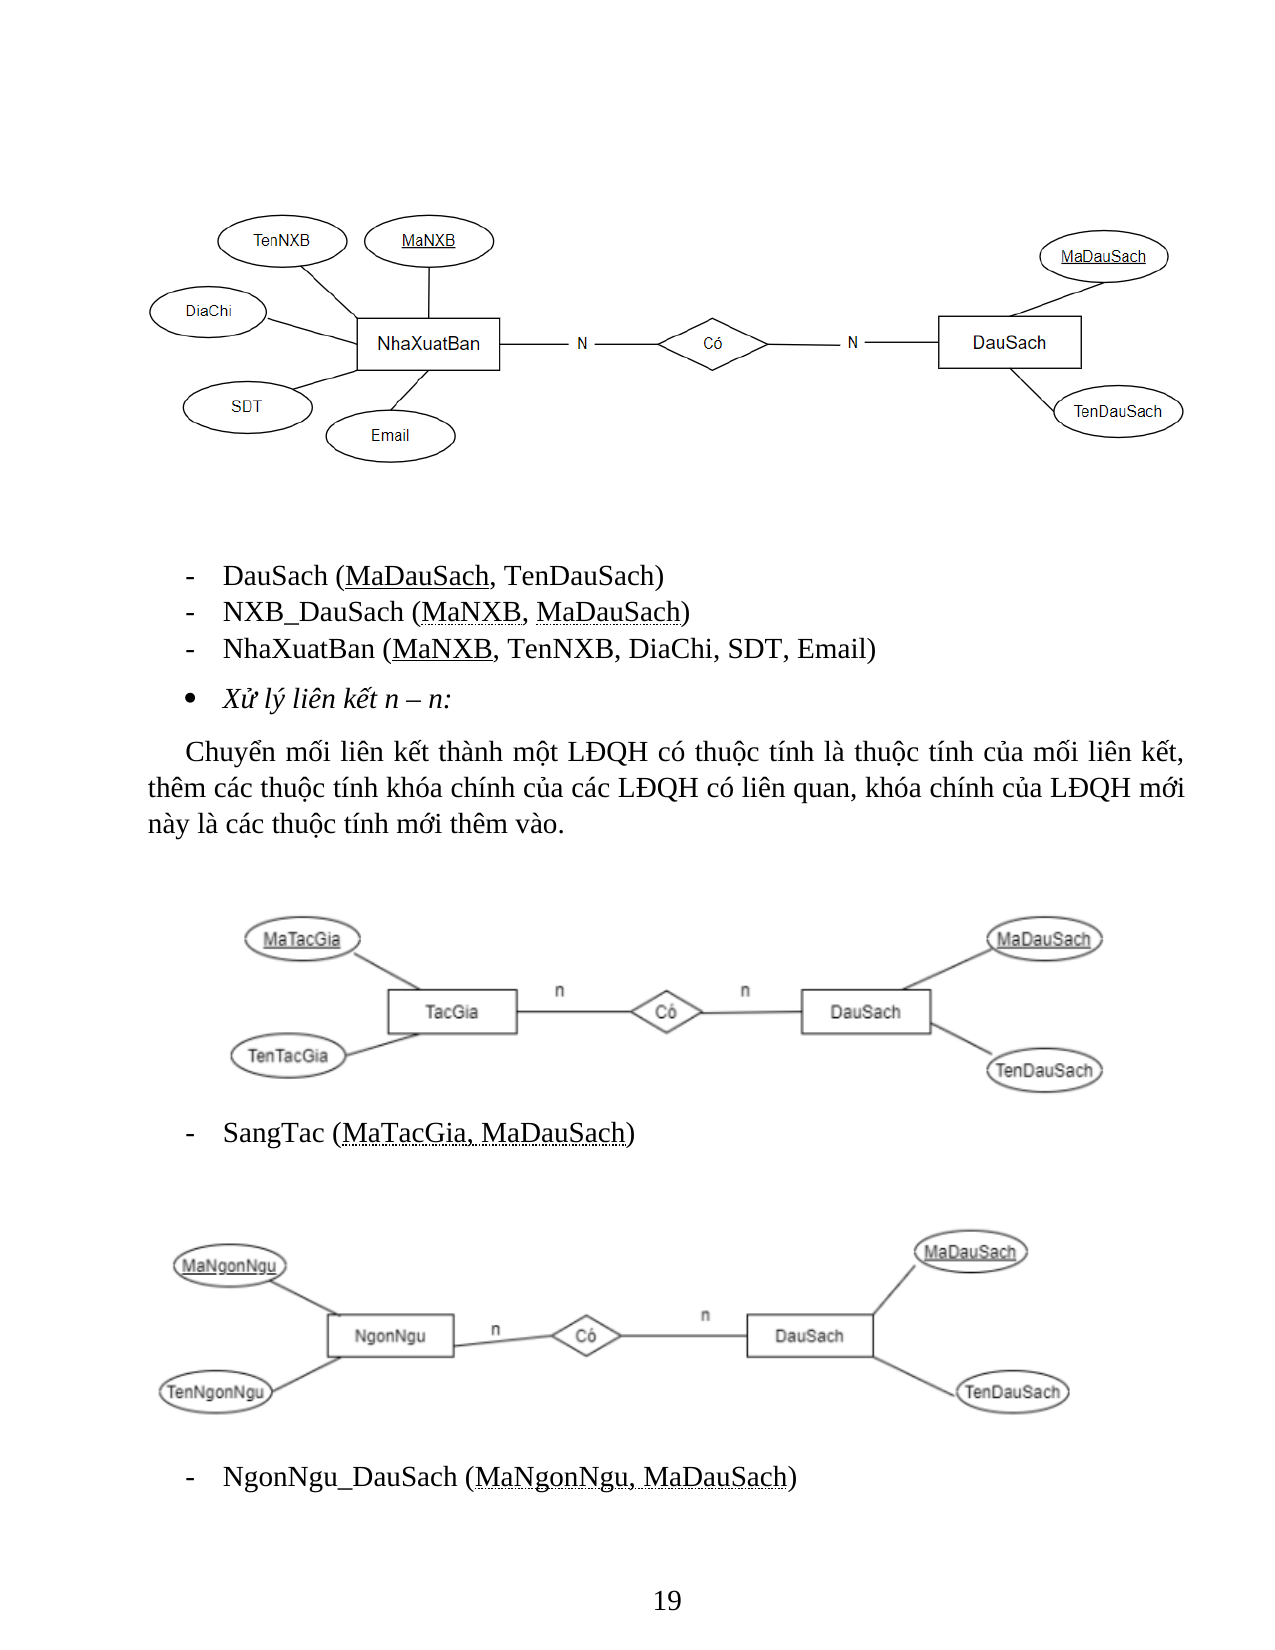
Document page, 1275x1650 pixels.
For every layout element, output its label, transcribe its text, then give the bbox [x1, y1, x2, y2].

picture [147, 141, 1187, 487]
list SangTac (MaTacGia, MaDauSach) [185, 1115, 1186, 1148]
list NXB_DauSach (MaNXB, MaDauSach) [185, 594, 1186, 628]
list Xử lý liên kết n – n: [185, 681, 1186, 715]
picture [222, 895, 1143, 1113]
text Chuyển mối liên kết thành một LĐQH có thuộc tính là thuộc tính của mối liên kết, thêm các thuộc tính khóa chính của các LĐQH có liên quan, khóa chính của LĐQH mới này là các thuộc tính mới thêm vào. [148, 734, 1186, 840]
list NgonNgu_DauSach (MaNgonNgu, MaDauSach) [185, 1459, 1186, 1492]
list NhaXuatBan (MaNXB, TenNXB, DiaChi, SDT, Email) [185, 631, 1186, 664]
list DauSach (MaDauSach, TenDauSach) [185, 558, 1186, 592]
picture [147, 1220, 1089, 1440]
